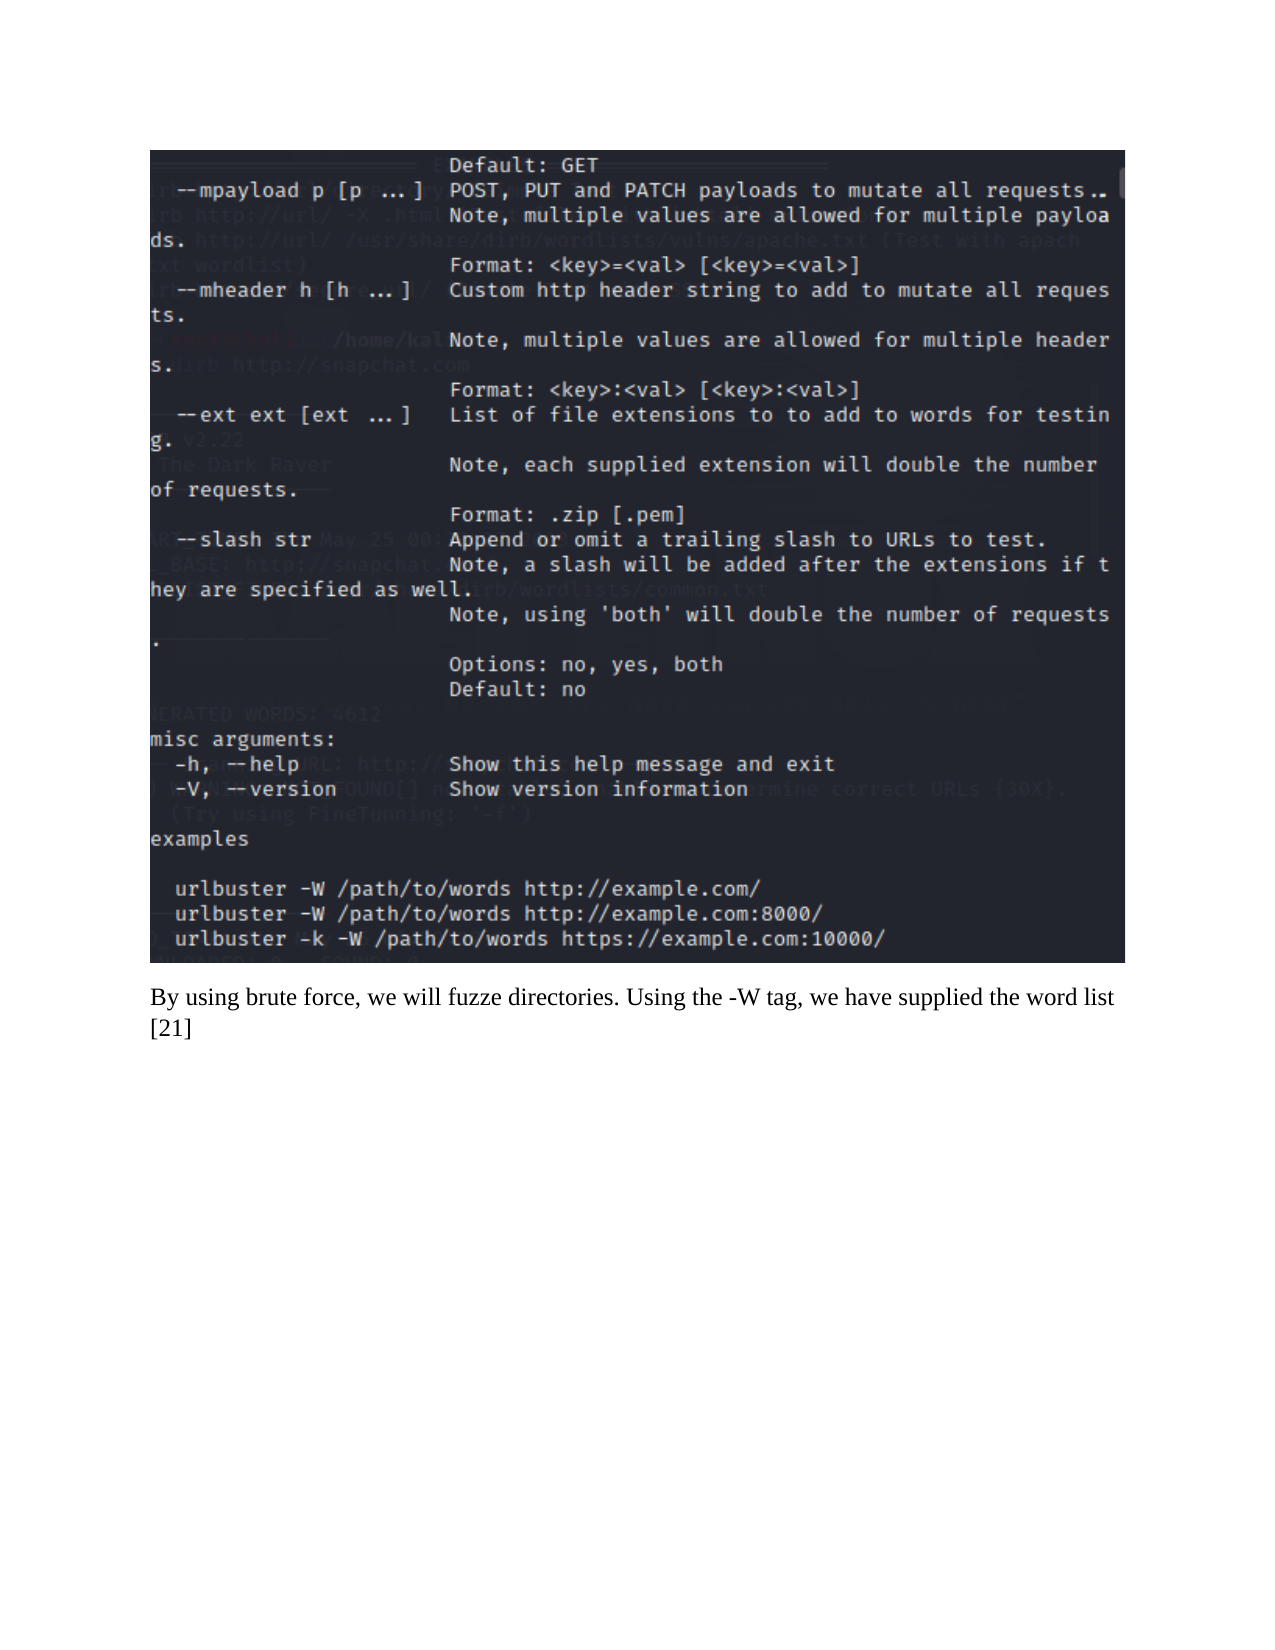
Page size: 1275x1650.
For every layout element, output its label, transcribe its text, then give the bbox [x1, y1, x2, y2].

picture [150, 150, 1125, 963]
text By using brute force, we will fuzze directories. Using the -W tag, we have supplied the word list [150, 982, 1125, 1042]
